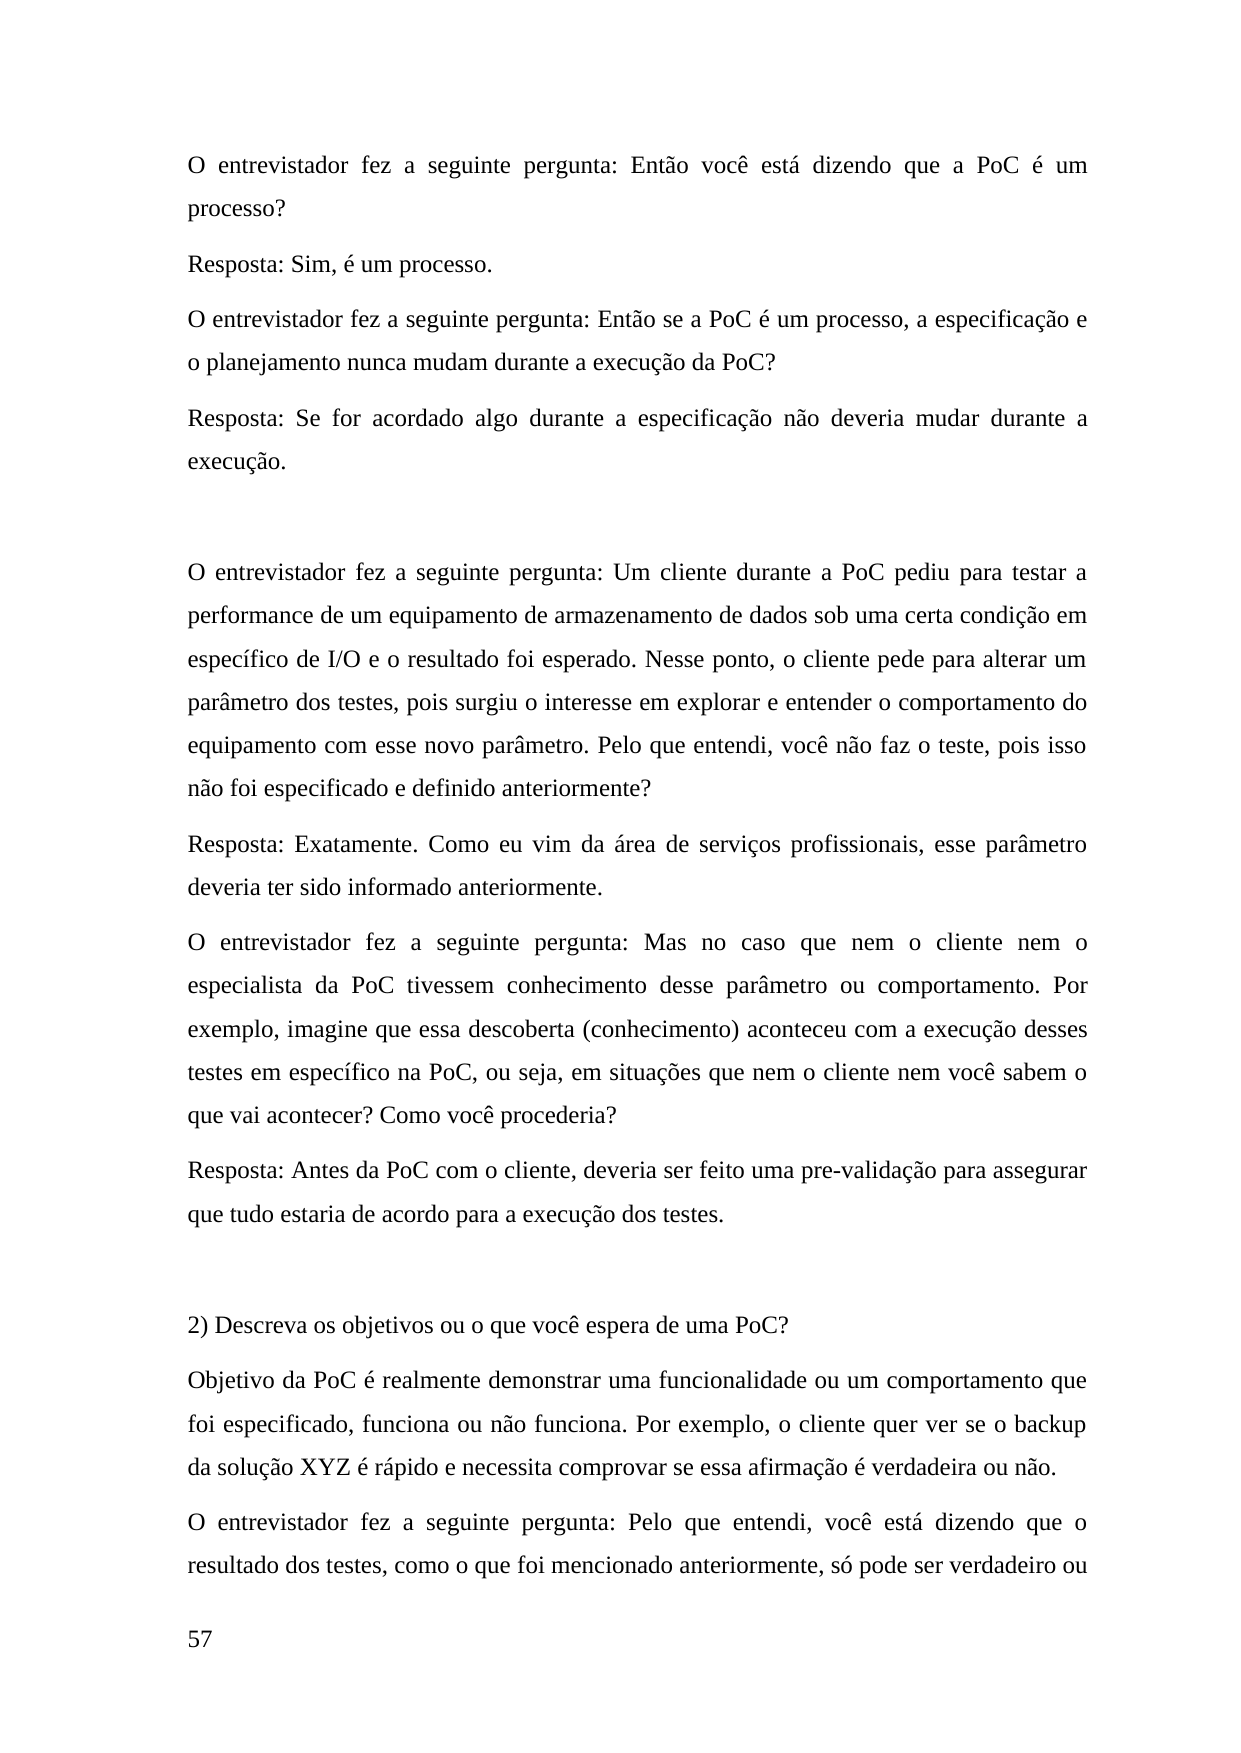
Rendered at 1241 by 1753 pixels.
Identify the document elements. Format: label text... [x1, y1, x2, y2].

text O entrevistador fez a seguinte pergunta: Um cliente durante a PoC pediu para testar a performance de um equipamento de armazenamento de dados sob uma certa condição em específico de I/O e o resultado foi esperado. Nesse ponto, o cliente pede para alterar um parâmetro dos testes, pois surgiu o interesse em explorar e entender o comportamento do equipamento com esse novo parâmetro. Pelo que entendi, você não faz o teste, pois isso não foi especificado e definido anteriormente? [187, 557, 1088, 802]
text O entrevistador fez a seguinte pergunta: Então se a PoC é um processo, a especificação e o planejamento nunca mudam durante a execução da PoC? [187, 304, 1088, 376]
text Resposta: Antes da PoC com o cliente, deveria ser feito uma pre-validação para assegurar que tudo estaria de acordo para a execução dos testes. [187, 1156, 1088, 1227]
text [187, 1507, 1088, 1579]
text Resposta: Se for acordado algo durante a especificação não deveria mudar durante a execução. [187, 403, 1088, 475]
text Resposta: Exatamente. Como eu vim da área de serviços profissionais, esse parâmetro deveria ter sido informado anteriormente. [187, 829, 1088, 901]
text Objetivo da PoC é realmente demonstrar uma funcionalidade ou um comportamento que foi especificado, funciona ou não funciona. Por exemplo, o cliente quer ver se o backup da solução XYZ é rápido e necessita comprovar se essa afirmação é verdadeira ou não. [187, 1366, 1088, 1481]
text Resposta: Sim, é um processo. [187, 249, 1088, 277]
text O entrevistador fez a seguinte pergunta: Então você está dizendo que a PoC é um processo? [187, 150, 1088, 222]
text O entrevistador fez a seguinte pergunta: Mas no caso que nem o cliente nem o especialista da PoC tivessem conhecimento desse parâmetro ou comportamento. Por exemplo, imagine que essa descoberta (conhecimento) aconteceu com a execução desses testes em específico na PoC, ou seja, em situações que nem o cliente nem você sabem o que vai acontecer? Como você procederia? [187, 927, 1088, 1129]
text 2) Descreva os objetivos ou o que você espera de uma PoC? [187, 1310, 1088, 1339]
